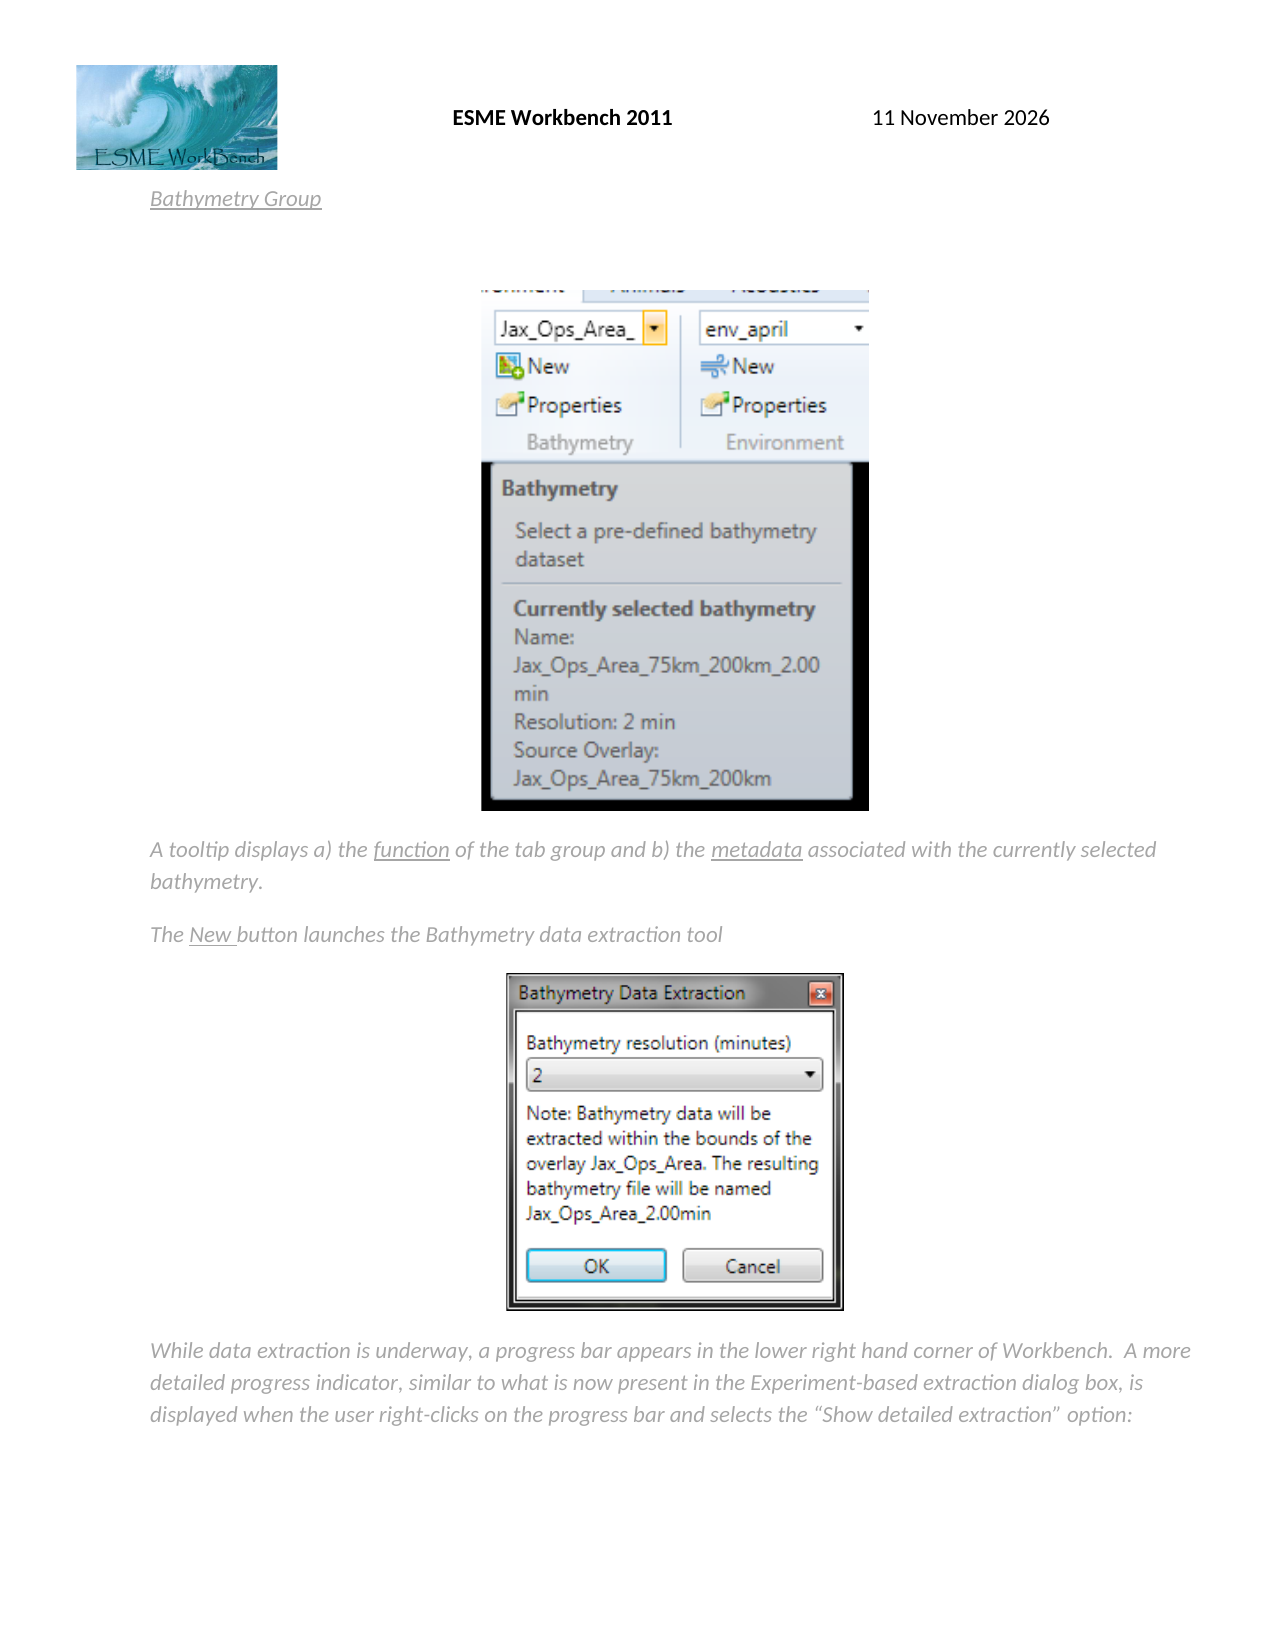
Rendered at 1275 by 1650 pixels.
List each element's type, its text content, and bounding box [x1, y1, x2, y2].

picture [506, 973, 844, 1311]
text Bathymetry Group [150, 184, 1200, 212]
picture [76, 65, 278, 170]
picture [481, 290, 869, 811]
text While data extraction is underway, a progress bar appears in the lower right hand corner of Workbench. A more detailed progress indicator, similar to what is now present in the Experiment-based extraction dialog box, is displayed when the user right-clicks on the progress bar and selects the “Show detailed extraction” option: [150, 1336, 1200, 1428]
text The New button launches the Bathymetry data extraction tool [150, 921, 1200, 948]
text A tooltip displays a) the function of the tab group and b) the metadata associated with the currently selected bathymetry. [150, 835, 1200, 896]
